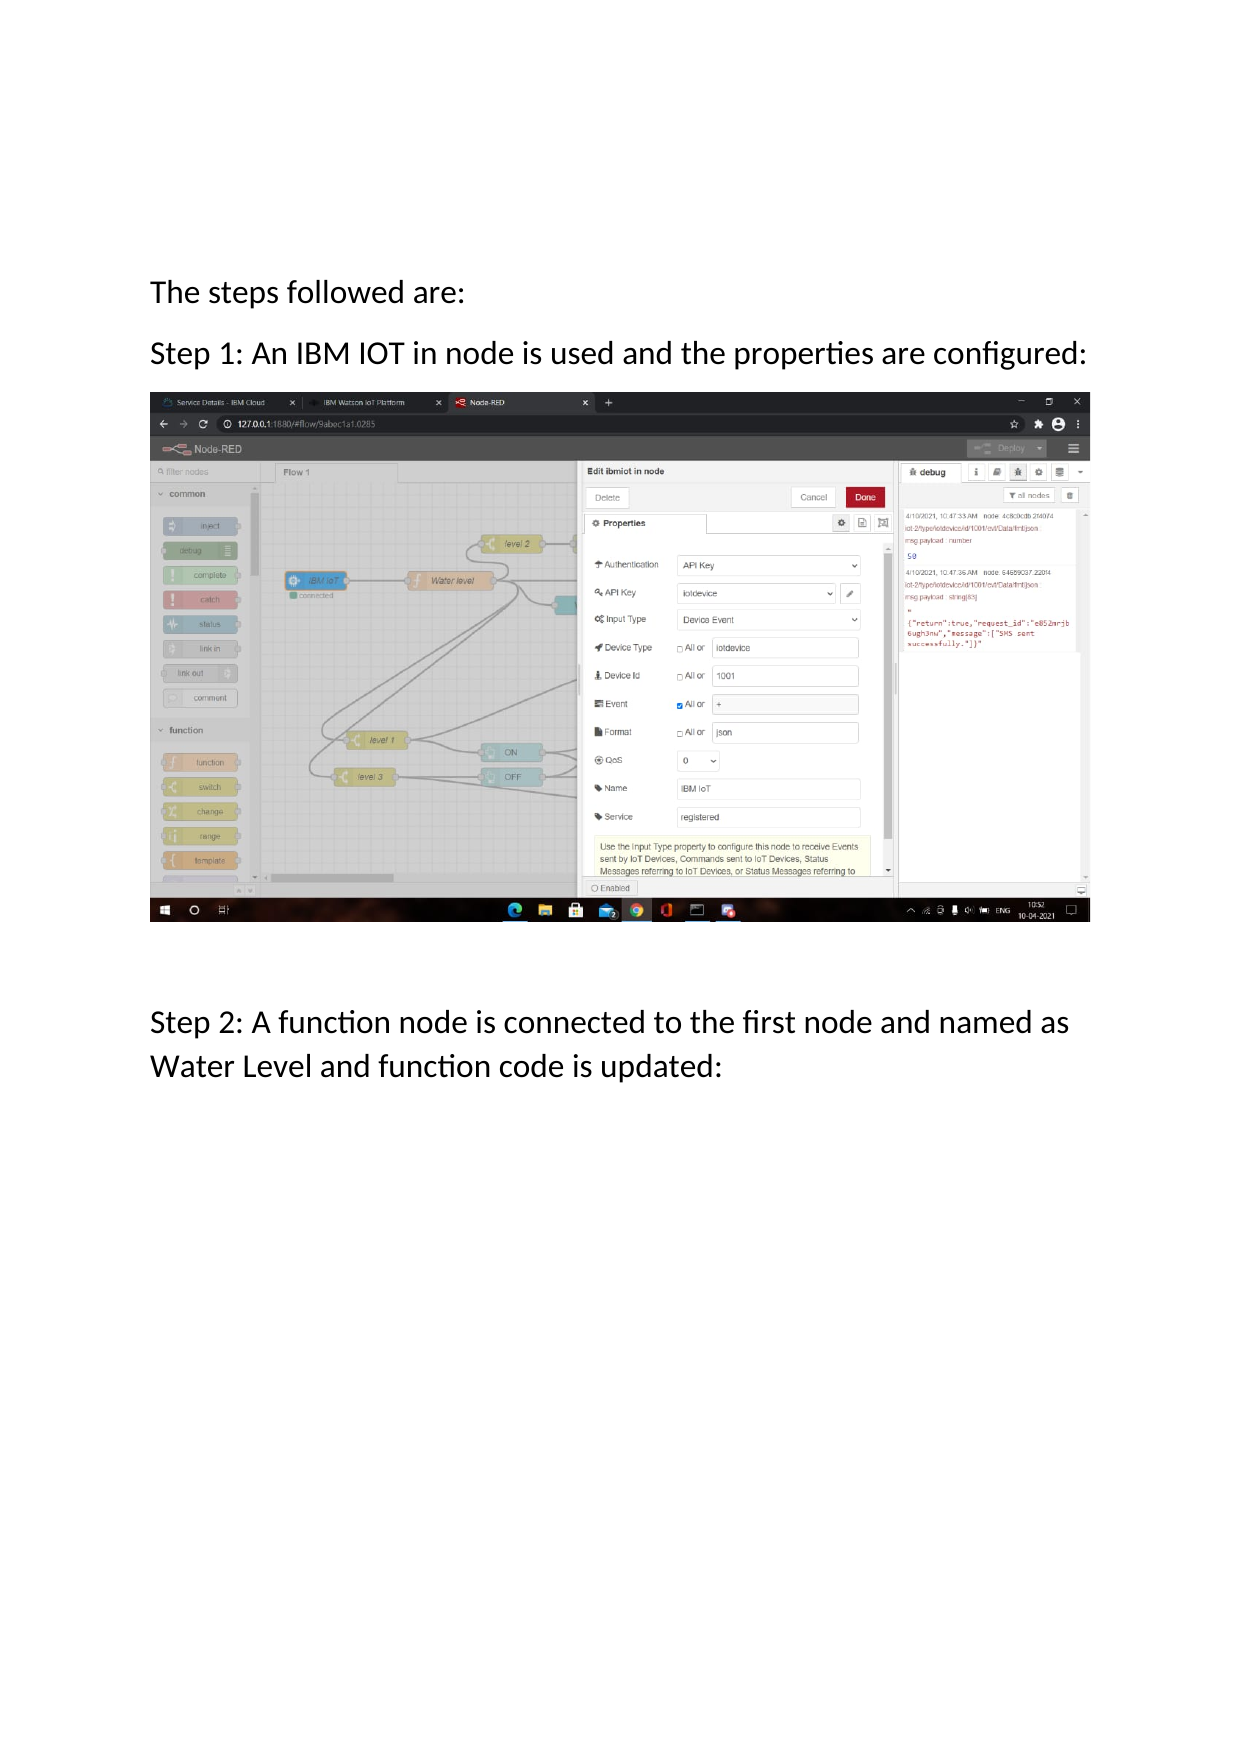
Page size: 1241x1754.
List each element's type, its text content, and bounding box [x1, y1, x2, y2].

picture [150, 392, 1091, 922]
text Step 1: An IBM IOT in node is used and the properties are configured: [150, 332, 1090, 373]
text Step 2: A function node is connected to the first node and named as Water Level and function code is updated: [150, 1001, 1090, 1086]
text The steps followed are: [150, 271, 1090, 312]
